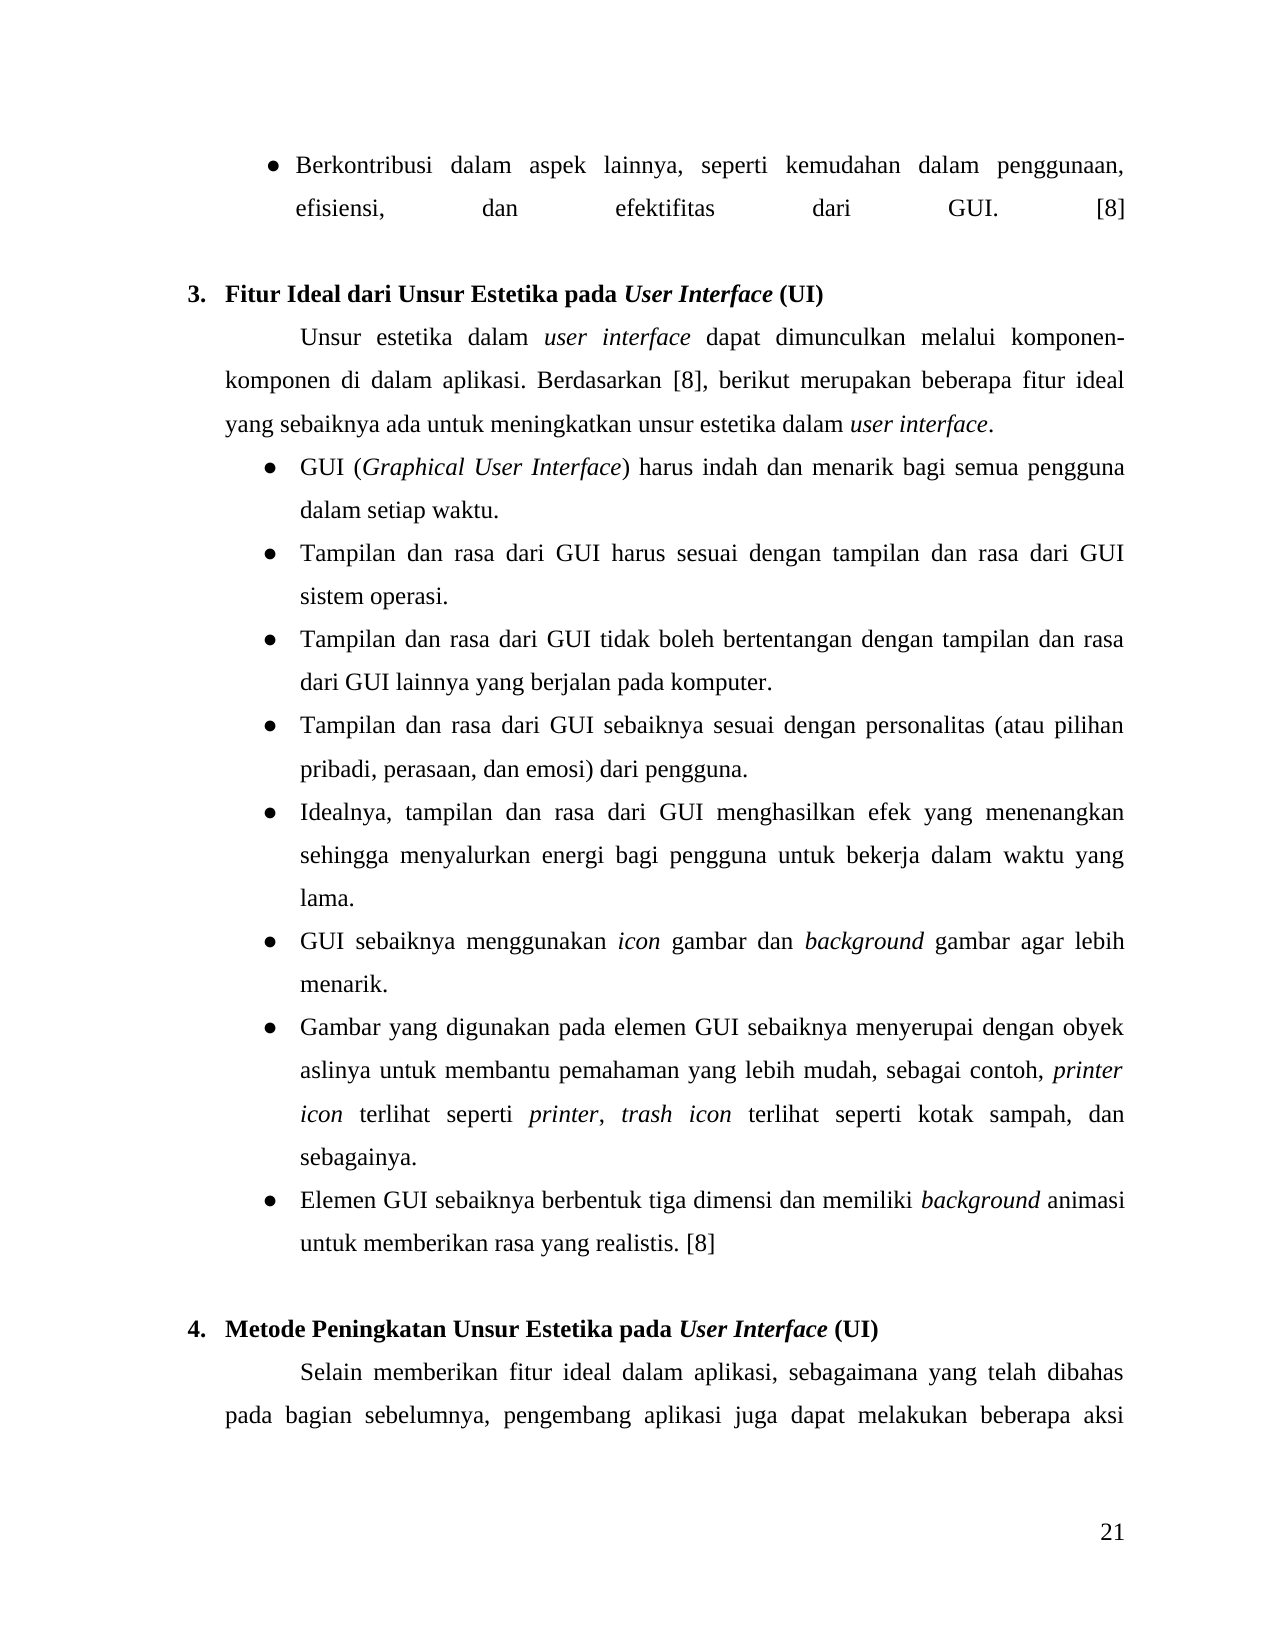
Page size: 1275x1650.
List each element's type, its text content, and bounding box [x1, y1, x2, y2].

list GUI sebaiknya menggunakan icon gambar dan background gambar agar lebih menarik. [262, 926, 1125, 998]
list Berkontribusi dalam aspek lainnya, seperti kemudahan dalam penggunaan, efisiensi, dan efektifitas dari GUI. [8] [266, 150, 1125, 265]
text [225, 1357, 1125, 1429]
list Gambar yang digunakan pada elemen GUI sebaiknya menyerupai dengan obyek aslinya untuk membantu pemahaman yang lebih mudah, sebagai contoh, printer icon terlihat seperti printer, trash icon terlihat seperti kotak sampah, dan sebagainya. [262, 1012, 1125, 1171]
list Metode Peningkatan Unsur Estetika pada User Interface (UI) [187, 1314, 1125, 1343]
text Unsur estetika dalam user interface dapat dimunculkan melalui komponen-komponen di dalam aplikasi. Berdasarkan [8], berikut merupakan beberapa fitur ideal yang sebaiknya ada untuk meningkatkan unsur estetika dalam user interface. [225, 322, 1125, 437]
list Tampilan dan rasa dari GUI tidak boleh bertentangan dengan tampilan dan rasa dari GUI lainnya yang berjalan pada komputer. [262, 624, 1125, 696]
list Idealnya, tampilan dan rasa dari GUI menghasilkan efek yang menenangkan sehingga menyalurkan energi bagi pengguna untuk bekerja dalam waktu yang lama. [262, 797, 1125, 912]
list Tampilan dan rasa dari GUI sebaiknya sesuai dengan personalitas (atau pilihan pribadi, perasaan, dan emosi) dari pengguna. [262, 711, 1125, 782]
list Fitur Ideal dari Unsur Estetika pada User Interface (UI) [187, 279, 1125, 308]
list Tampilan dan rasa dari GUI harus sesuai dengan tampilan dan rasa dari GUI sistem operasi. [262, 538, 1125, 610]
list GUI (Graphical User Interface) harus indah dan menarik bagi semua pengguna dalam setiap waktu. [262, 452, 1125, 524]
list Elemen GUI sebaiknya berbentuk tiga dimensi dan memiliki background animasi untuk memberikan rasa yang realistis. [8] [262, 1185, 1125, 1257]
